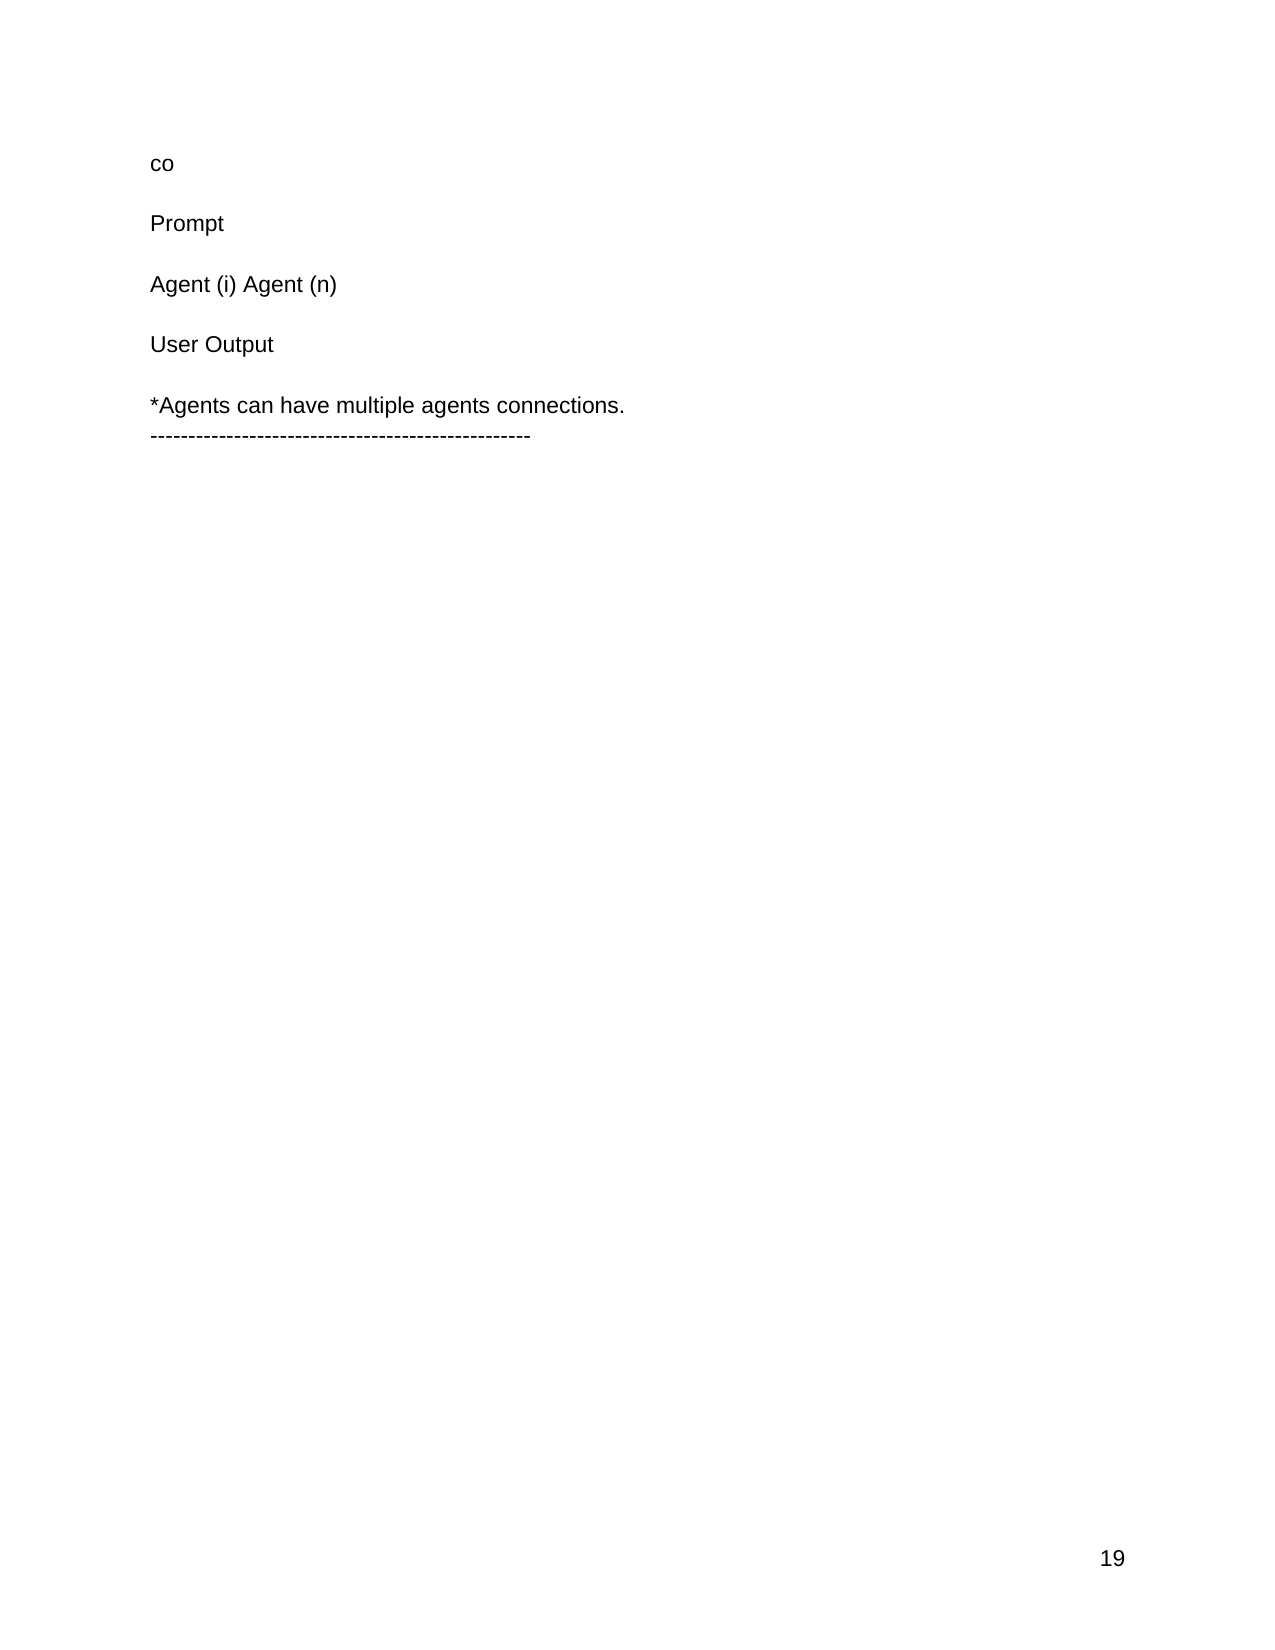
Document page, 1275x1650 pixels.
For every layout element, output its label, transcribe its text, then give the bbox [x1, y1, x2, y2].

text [150, 150, 1125, 418]
text -------------------------------------------------- [150, 422, 1125, 448]
